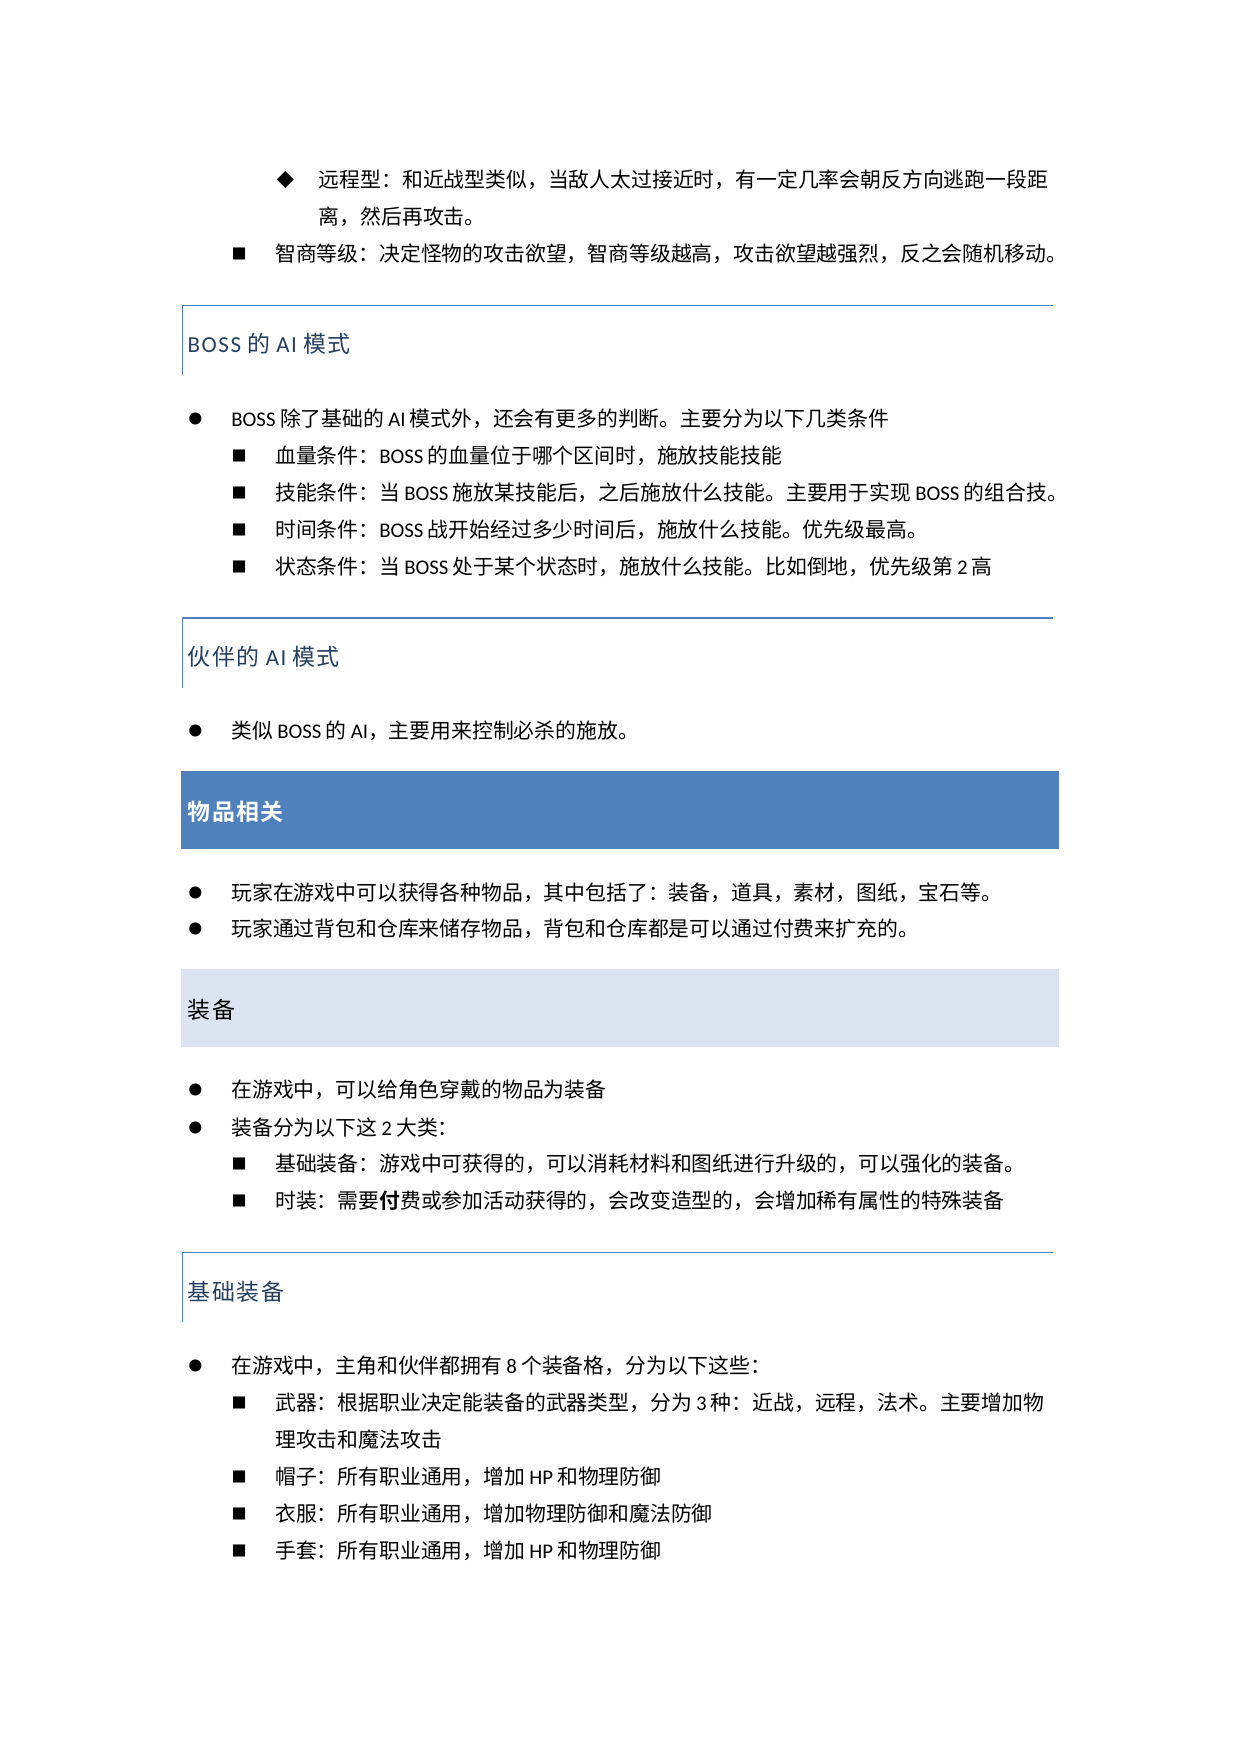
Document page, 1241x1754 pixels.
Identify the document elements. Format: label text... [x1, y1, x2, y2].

list BOSS除了基础的AI模式外，还会有更多的判断。主要分为以下几类条件 [187, 401, 1053, 433]
list 类似BOSS的AI，主要用来控制必杀的施放。 [187, 713, 1053, 746]
list 技能条件：当BOSS施放某技能后，之后施放什么技能。主要用于实现BOSS的组合技。 [231, 475, 1053, 507]
list 血量条件：BOSS的血量位于哪个区间时，施放技能技能 [231, 438, 1053, 470]
list 衣服：所有职业通用，增加物理防御和魔法防御 [231, 1496, 1053, 1529]
list 装备分为以下这2大类： [187, 1109, 1053, 1142]
list 玩家通过背包和仓库来储存物品，背包和仓库都是可以通过付费来扩充的。 [187, 912, 1053, 944]
list 状态条件：当BOSS处于某个状态时，施放什么技能。比如倒地，优先级第2高 [231, 549, 1053, 581]
subtitle 基础装备 [183, 1253, 1053, 1322]
list 在游戏中，可以给角色穿戴的物品为装备 [187, 1073, 1053, 1105]
list 武器：根据职业决定能装备的武器类型，分为3种：近战，远程，法术。主要增加物理攻击和魔法攻击 [231, 1385, 1053, 1455]
subtitle 装备 [188, 976, 1053, 1041]
list 远程型：和近战型类似，当敌人太过接近时，有一定几率会朝反方向逃跑一段距离，然后再攻击。 [275, 162, 1053, 232]
subtitle BOSS的AI模式 [183, 306, 1053, 375]
list 时间条件：BOSS战开始经过多少时间后，施放什么技能。优先级最高。 [231, 512, 1053, 544]
list 帽子：所有职业通用，增加HP和物理防御 [231, 1459, 1053, 1492]
list 时装：需要付费或参加活动获得的，会改变造型的，会增加稀有属性的特殊装备 [231, 1183, 1053, 1216]
list 基础装备：游戏中可获得的，可以消耗材料和图纸进行升级的，可以强化的装备。 [231, 1147, 1053, 1179]
list 手套：所有职业通用，增加HP和物理防御 [231, 1533, 1053, 1566]
list 玩家在游戏中可以获得各种物品，其中包括了：装备，道具，素材，图纸，宝石等。 [187, 874, 1053, 907]
subtitle 物品相关 [188, 778, 1053, 843]
list 在游戏中，主角和伙伴都拥有8个装备格，分为以下这些： [187, 1348, 1053, 1381]
list 智商等级：决定怪物的攻击欲望，智商等级越高，攻击欲望越强烈，反之会随机移动。 [231, 236, 1053, 269]
subtitle 伙伴的AI模式 [183, 619, 1053, 688]
